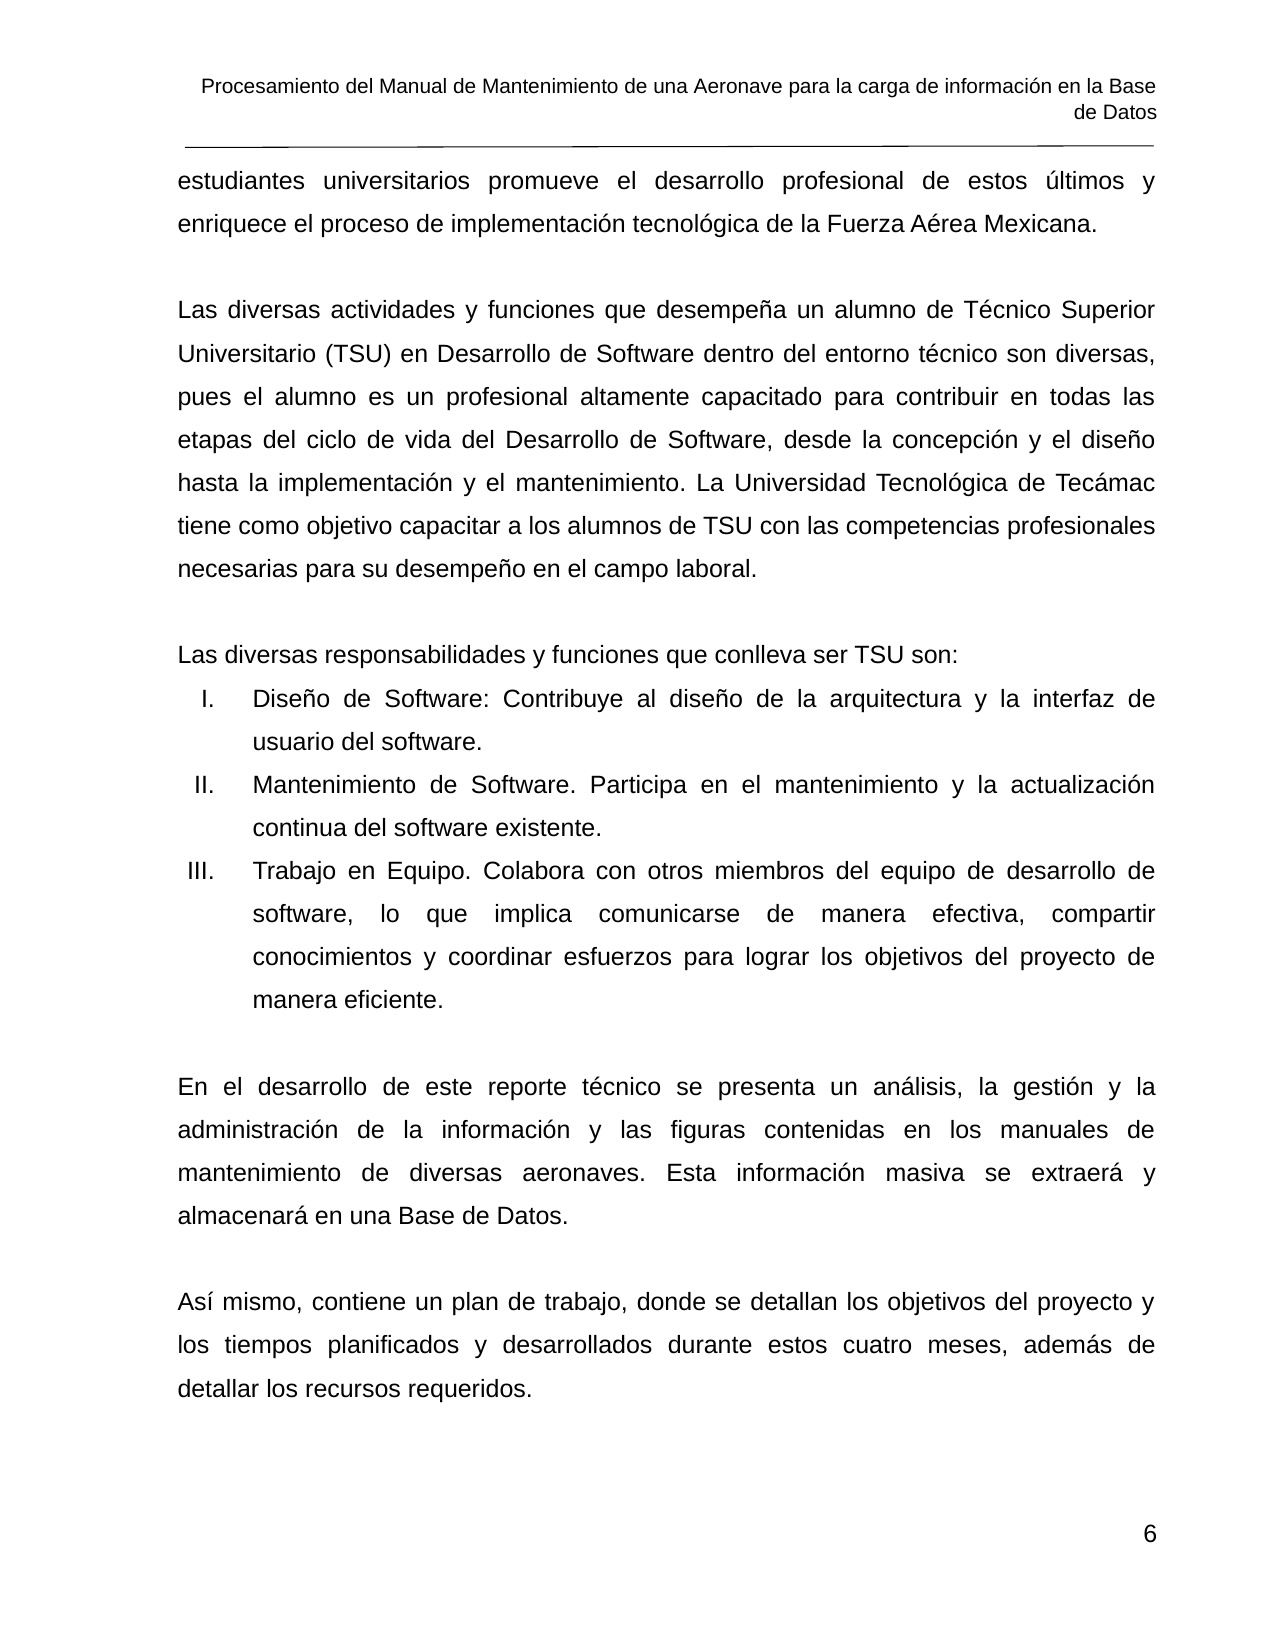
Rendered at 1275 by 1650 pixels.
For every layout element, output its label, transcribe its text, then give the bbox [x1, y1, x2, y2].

list Mantenimiento de Software. Participa en el mantenimiento y la actualización continua del software existente. [215, 770, 1157, 842]
text Las diversas responsabilidades y funciones que conlleva ser TSU son: [177, 640, 1157, 669]
list Diseño de Software: Contribuye al diseño de la arquitectura y la interfaz de usuario del software. [215, 683, 1157, 755]
text Las diversas actividades y funciones que desempeña un alumno de Técnico Superior Universitario (TSU) en Desarrollo de Software dentro del entorno técnico son diversas, pues el alumno es un profesional altamente capacitado para contribuir en todas las etapas del ciclo de vida del Desarrollo de Software, desde la concepción y el diseño hasta la implementación y el mantenimiento. La Universidad Tecnológica de Tecámac tiene como objetivo capacitar a los alumnos de TSU con las competencias profesionales necesarias para su desempeño en el campo laboral. [177, 295, 1157, 583]
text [177, 166, 1157, 238]
text Así mismo, contiene un plan de trabajo, donde se detallan los objetivos del proyecto y los tiempos planificados y desarrollados durante estos cuatro meses, además de detallar los recursos requeridos. [177, 1287, 1157, 1402]
list Trabajo en Equipo. Colabora con otros miembros del equipo de desarrollo de software, lo que implica comunicarse de manera efectiva, compartir conocimientos y coordinar esfuerzos para lograr los objetivos del proyecto de manera eficiente. [215, 856, 1157, 1014]
text En el desarrollo de este reporte técnico se presenta un análisis, la gestión y la administración de la información y las figuras contenidas en los manuales de mantenimiento de diversas aeronaves. Esta información masiva se extraerá y almacenará en una Base de Datos. [177, 1072, 1157, 1230]
